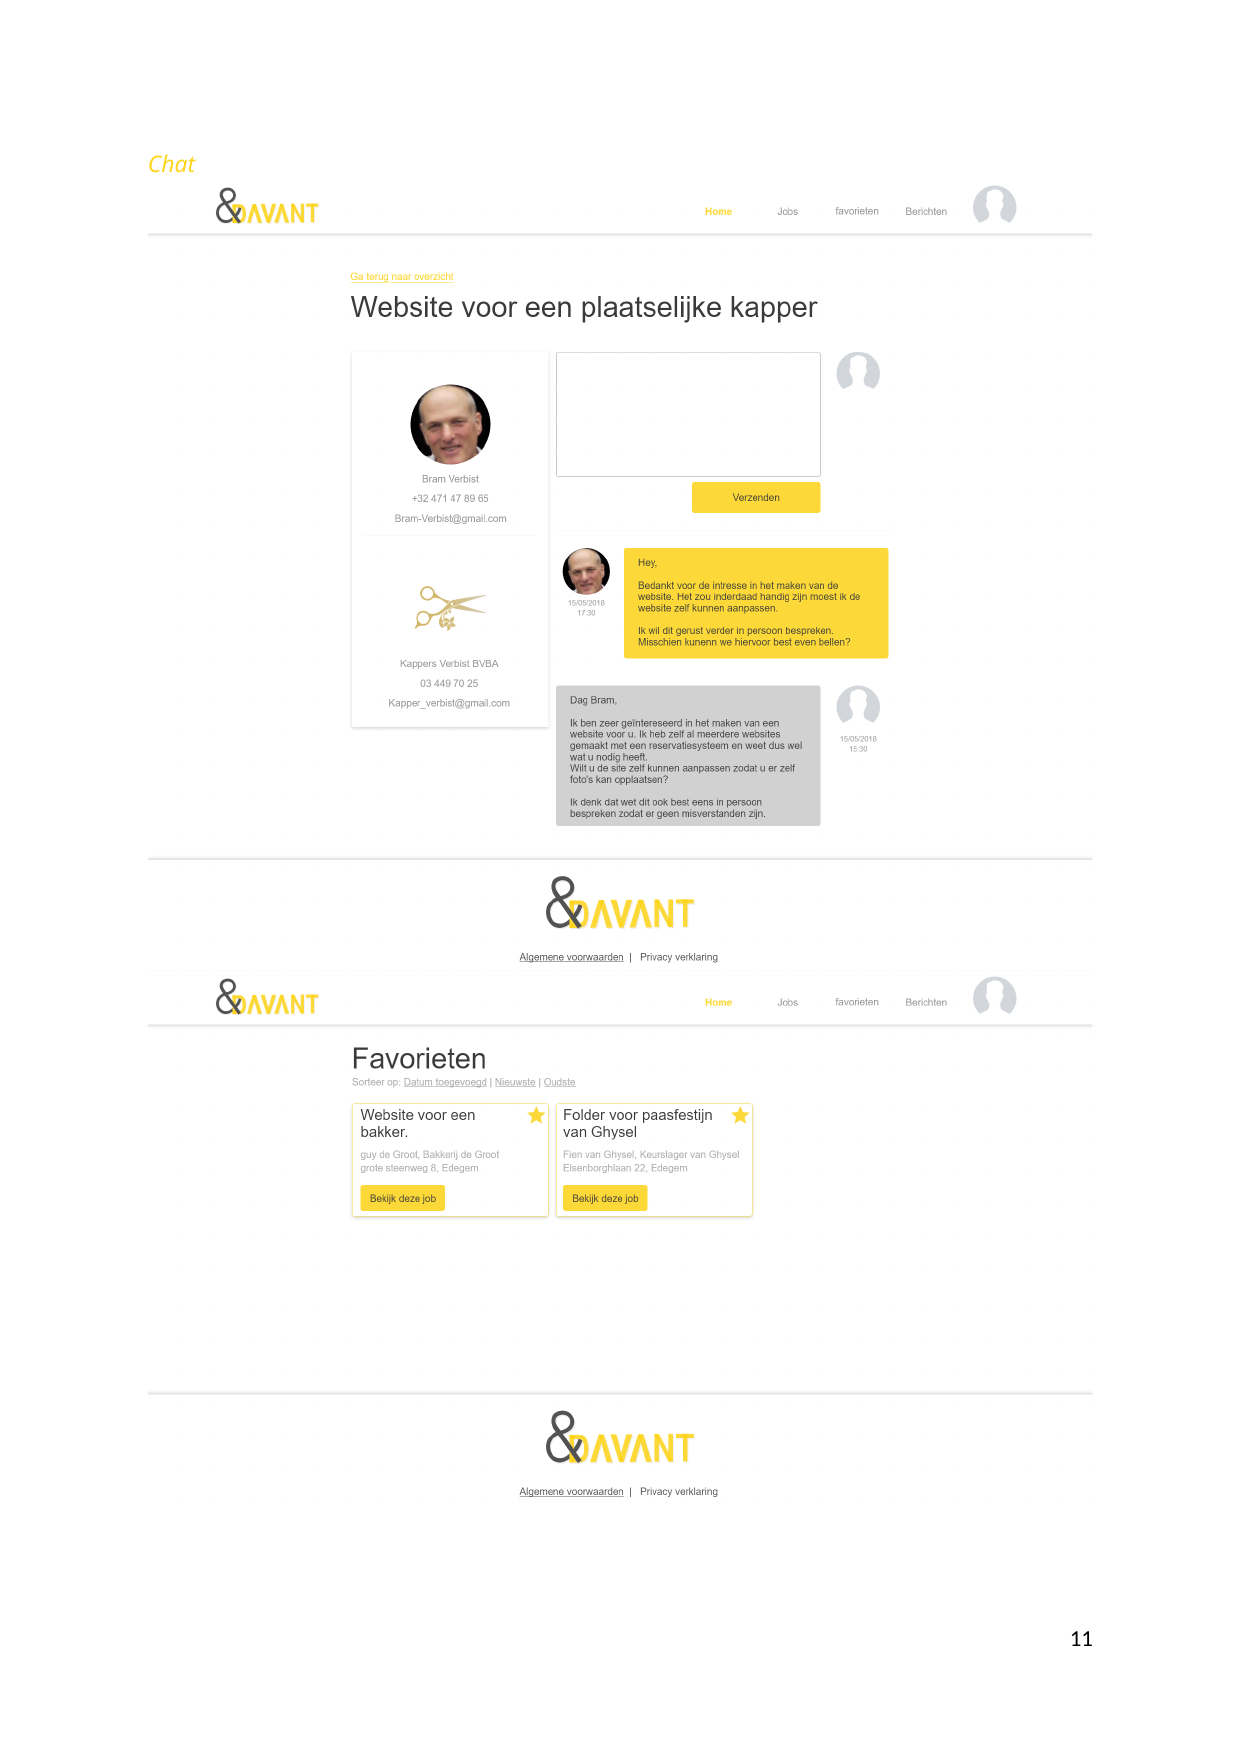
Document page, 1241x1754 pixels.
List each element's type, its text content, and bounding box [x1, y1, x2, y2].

subtitle Chat [148, 148, 1093, 179]
picture [147, 181, 1093, 971]
picture [147, 972, 1093, 1504]
